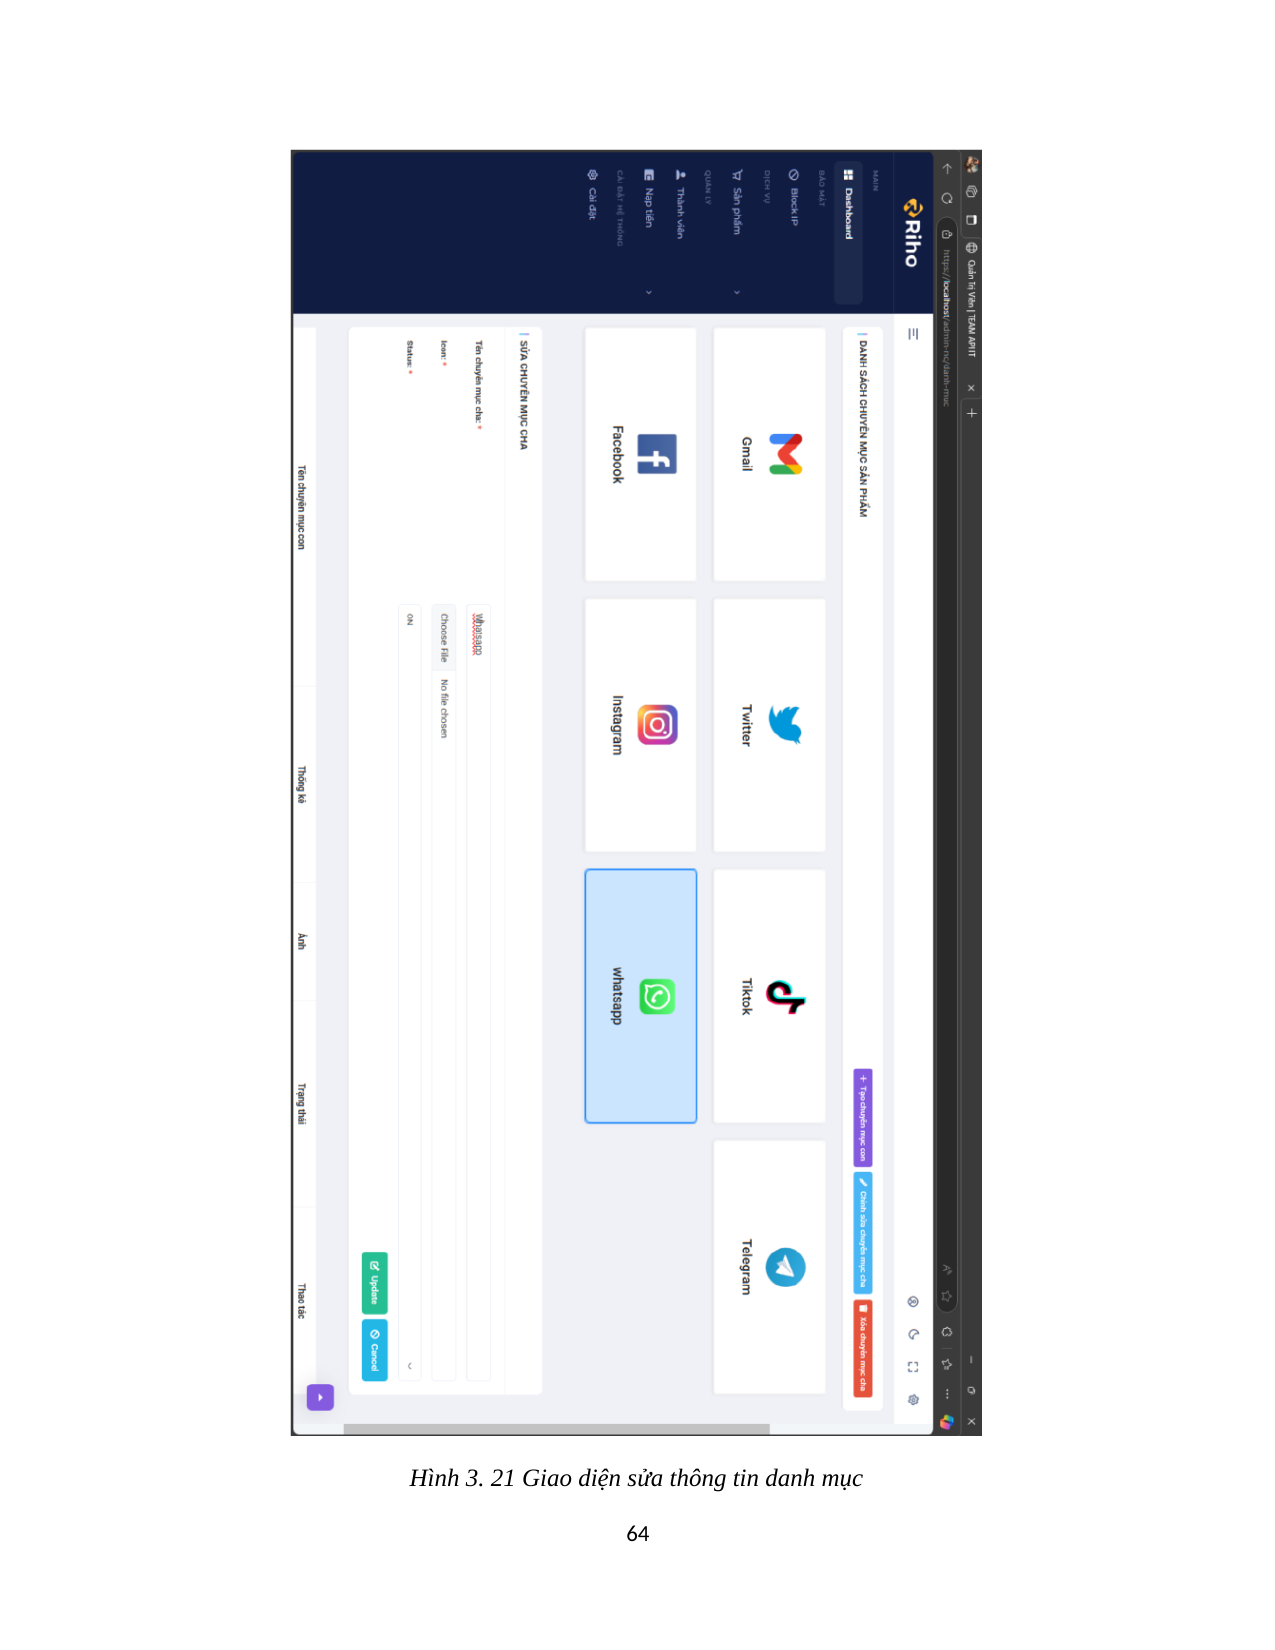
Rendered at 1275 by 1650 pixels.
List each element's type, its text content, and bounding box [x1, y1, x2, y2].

picture [291, 151, 982, 1435]
text Hình 3. 21 Giao diện sửa thông tin danh mục [150, 1463, 1125, 1491]
